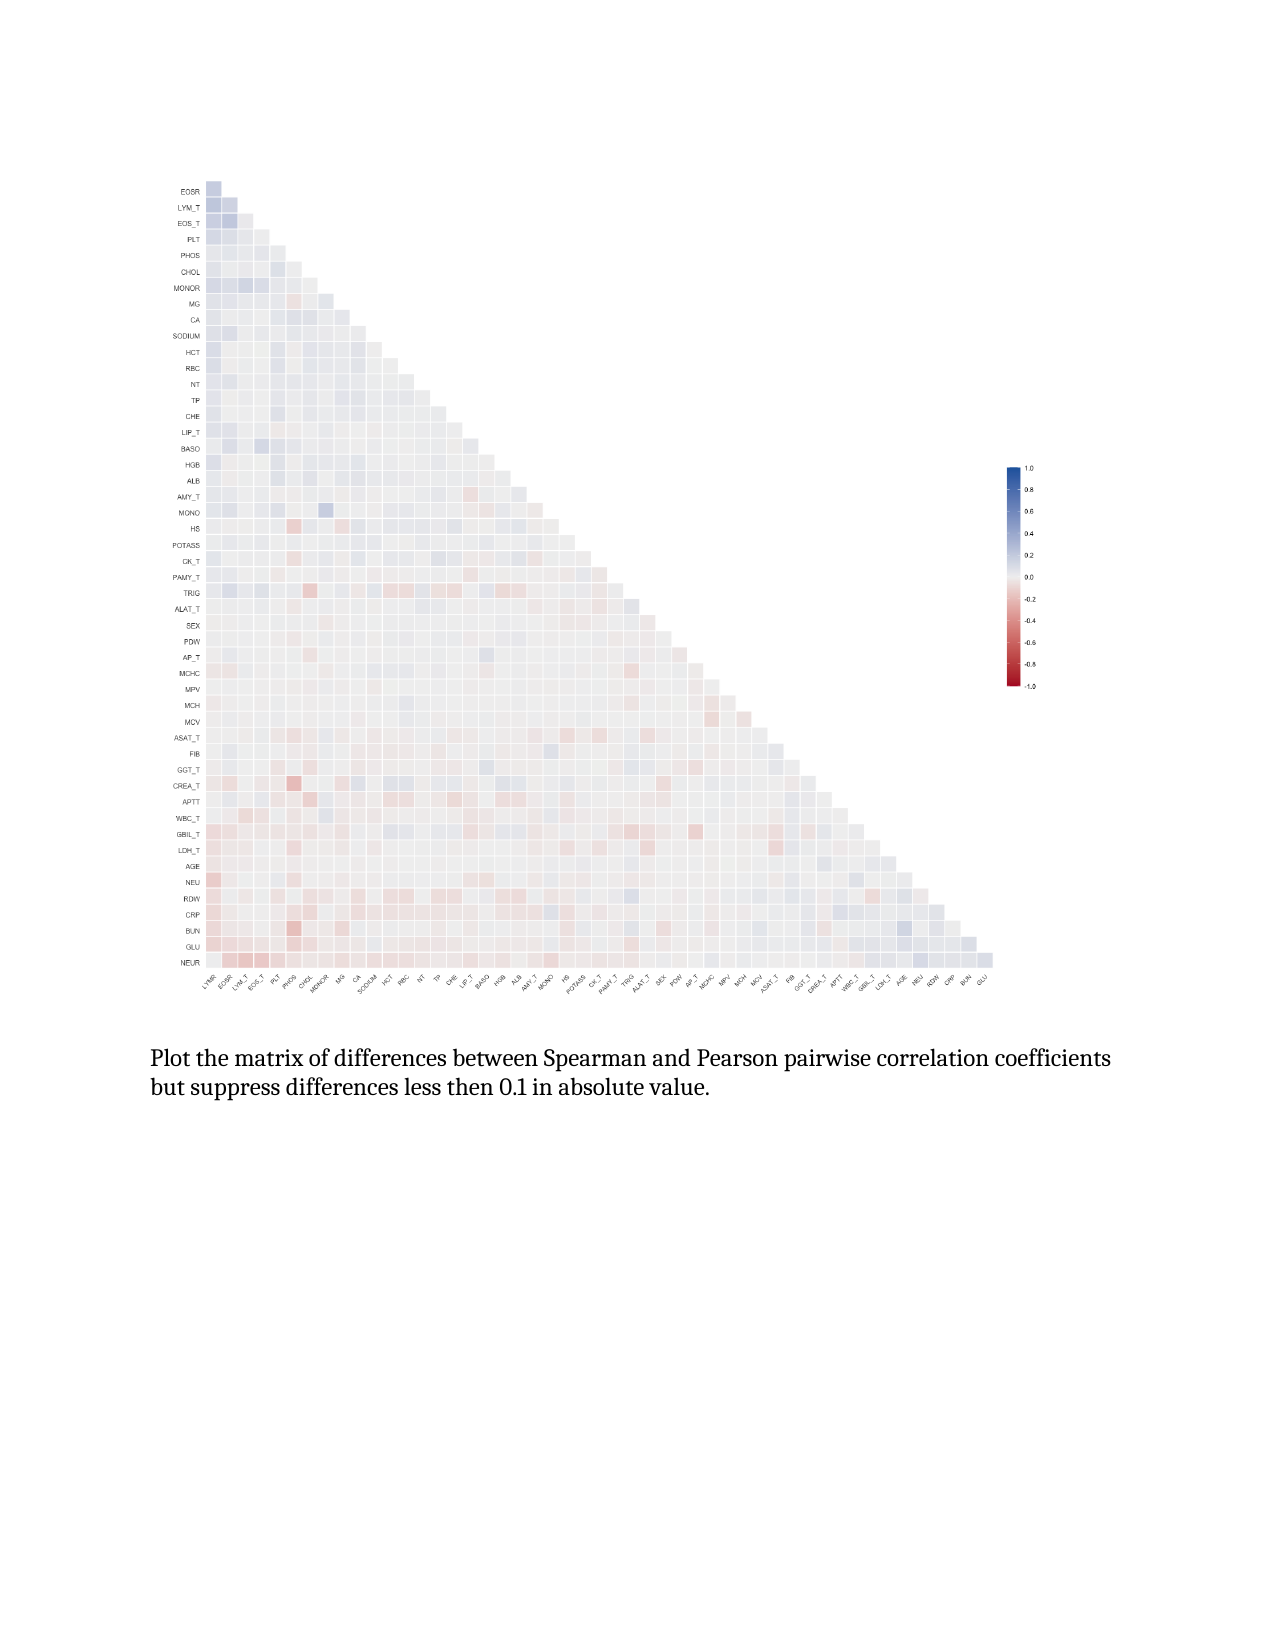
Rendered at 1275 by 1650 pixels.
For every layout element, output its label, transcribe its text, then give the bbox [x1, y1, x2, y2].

picture [168, 150, 1044, 1025]
text Plot the matrix of differences between Spearman and Pearson pairwise correlation coefficients but suppress differences less then 0.1 in absolute value. [150, 1044, 1125, 1101]
